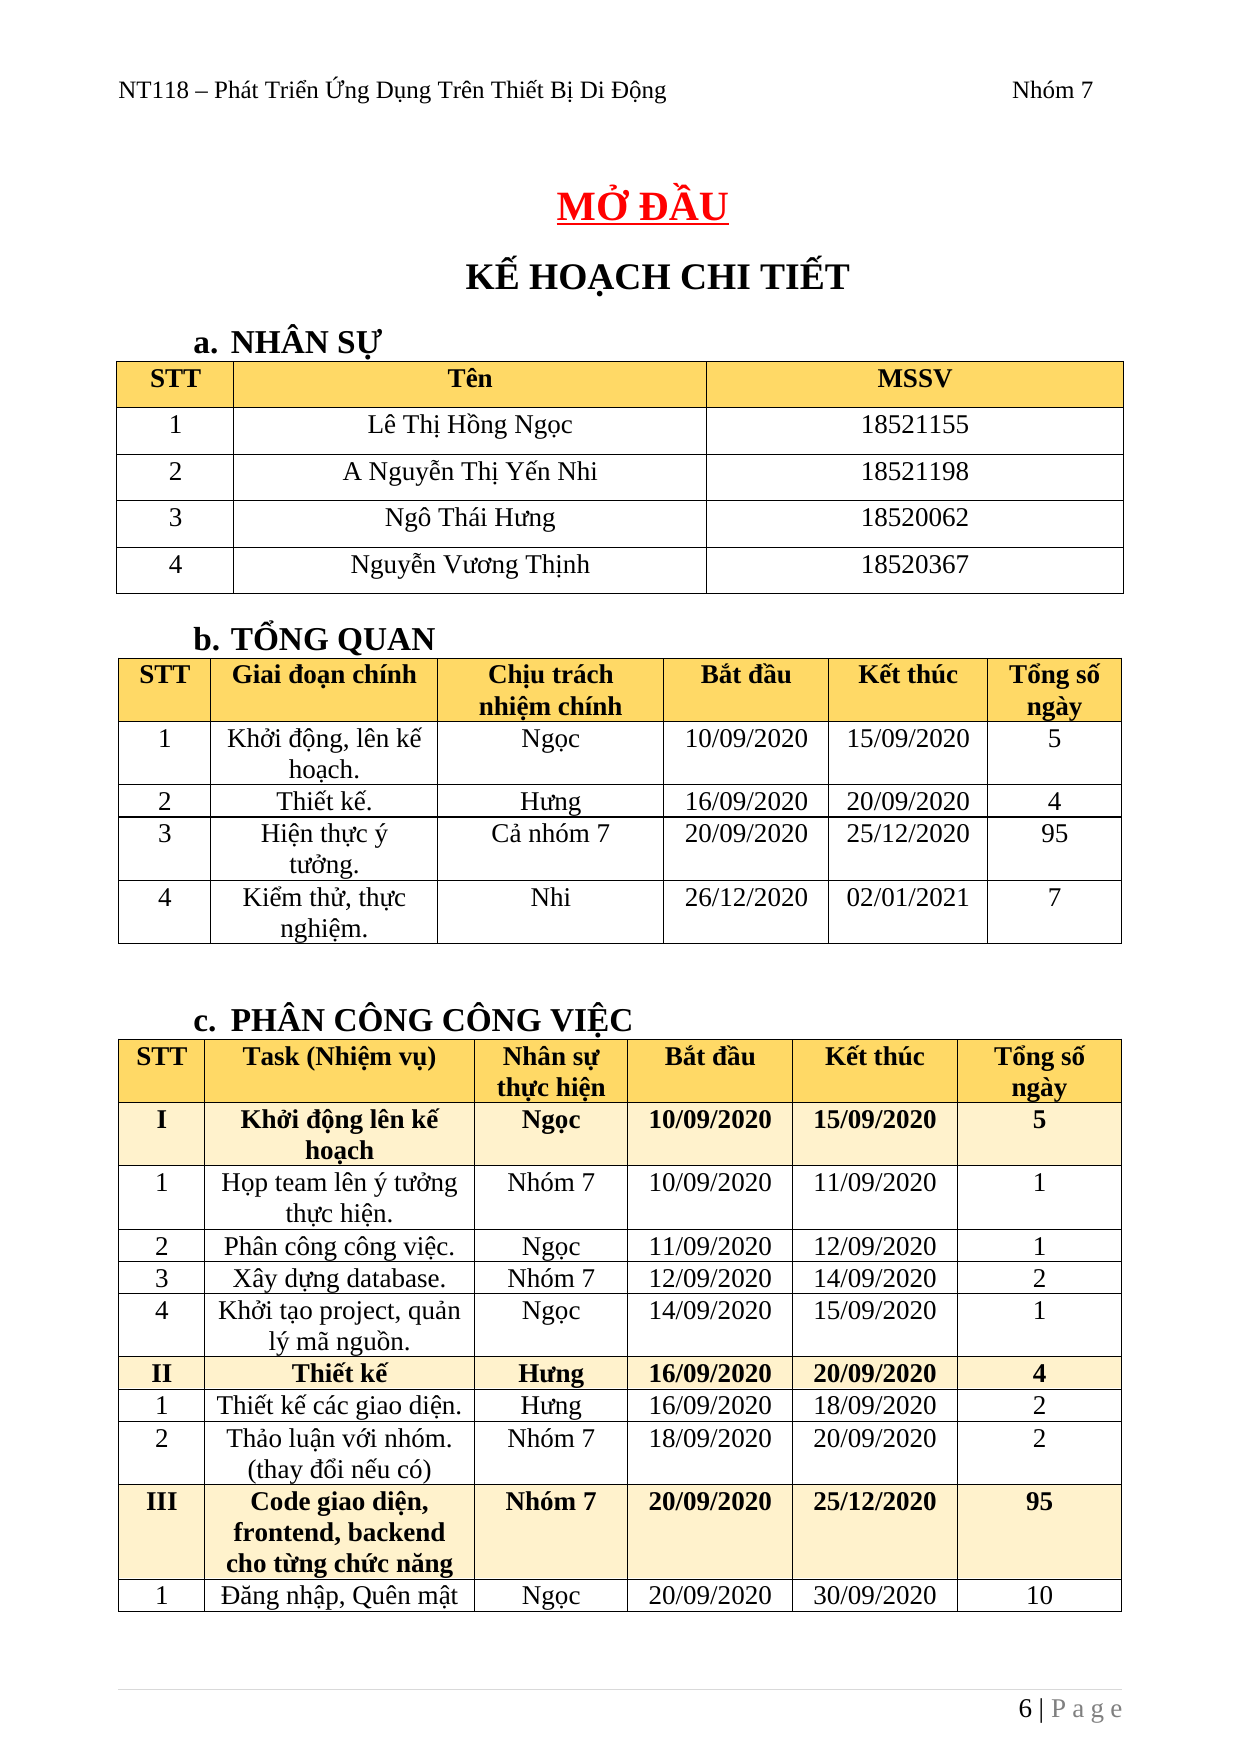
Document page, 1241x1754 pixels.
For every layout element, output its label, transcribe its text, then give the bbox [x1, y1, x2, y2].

table_cell 1 [119, 722, 210, 784]
table_cell A Nguyễn Thị Yến Nhi [234, 455, 706, 500]
table_cell 1 [119, 1580, 204, 1611]
table_cell 1 [119, 1390, 204, 1421]
table_cell 12/09/2020 [793, 1230, 957, 1261]
table_cell 3 [117, 501, 233, 547]
table_cell 10/09/2020 [628, 1103, 792, 1165]
table_cell 20/09/2020 [628, 1485, 792, 1578]
table_cell Hưng [475, 1357, 627, 1388]
table_cell 1 [958, 1230, 1121, 1261]
table_cell 20/09/2020 [664, 818, 828, 880]
subtitle PHÂN CÔNG CÔNG VIỆC [193, 1000, 1122, 1038]
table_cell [205, 1580, 474, 1611]
table_cell 20/09/2020 [793, 1357, 957, 1388]
table_cell 4 [988, 785, 1121, 816]
table_header Tổng số ngày [958, 1040, 1121, 1102]
table_cell 5 [958, 1103, 1121, 1165]
table_cell 14/09/2020 [628, 1294, 792, 1356]
table_cell 2 [119, 1230, 204, 1261]
table_cell 2 [958, 1422, 1121, 1484]
table_header Nhân sự thực hiện [475, 1040, 627, 1102]
table_cell Lê Thị Hồng Ngọc [234, 408, 706, 454]
table_header STT [119, 1040, 204, 1102]
table_cell Nhóm 7 [475, 1422, 627, 1484]
table_cell 25/12/2020 [793, 1485, 957, 1578]
table_cell Kiểm thử, thực nghiệm. [211, 881, 437, 943]
table_cell 25/12/2020 [829, 818, 987, 880]
table_header Kết thúc [793, 1040, 957, 1102]
table_cell 12/09/2020 [628, 1262, 792, 1293]
table_cell 11/09/2020 [628, 1230, 792, 1261]
table_header Giai đoạn chính [211, 659, 437, 721]
table_cell 18/09/2020 [793, 1390, 957, 1421]
table_header Kết thúc [829, 659, 987, 721]
table_cell 20/09/2020 [829, 785, 987, 816]
table_header MSSV [707, 362, 1123, 407]
table_cell 26/12/2020 [664, 881, 828, 943]
table_cell Khởi tạo project, quản lý mã nguồn. [205, 1294, 474, 1356]
table_cell 1 [958, 1294, 1121, 1356]
table_cell 2 [958, 1390, 1121, 1421]
table_cell 95 [988, 818, 1121, 880]
table_header Bắt đầu [628, 1040, 792, 1102]
table_cell 5 [988, 722, 1121, 784]
table_header Bắt đầu [664, 659, 828, 721]
table_cell 15/09/2020 [793, 1294, 957, 1356]
table_cell 14/09/2020 [793, 1262, 957, 1293]
subtitle TỔNG QUAN [193, 619, 1122, 657]
table_cell 4 [119, 881, 210, 943]
table_header Chịu trách nhiệm chính [438, 659, 663, 721]
table_cell 18520062 [707, 501, 1123, 547]
table_cell 11/09/2020 [793, 1166, 957, 1228]
table_cell 2 [958, 1262, 1121, 1293]
table_header STT [117, 362, 233, 407]
table_cell 4 [119, 1294, 204, 1356]
table_cell Nhi [438, 881, 663, 943]
table_cell 18521198 [707, 455, 1123, 500]
table_cell Ngọc [475, 1294, 627, 1356]
table_cell 30/09/2020 [793, 1580, 957, 1611]
table_cell 18/09/2020 [628, 1422, 792, 1484]
table_header Task (Nhiệm vụ) [205, 1040, 474, 1102]
table_cell 10/09/2020 [628, 1166, 792, 1228]
table_cell Họp team lên ý tưởng thực hiện. [205, 1166, 474, 1228]
table_cell Nhóm 7 [475, 1262, 627, 1293]
table_cell 1 [117, 408, 233, 454]
table_cell II [119, 1357, 204, 1388]
table_cell Xây dựng database. [205, 1262, 474, 1293]
table_cell 3 [119, 818, 210, 880]
table_cell Nhóm 7 [475, 1166, 627, 1228]
table_cell III [119, 1485, 204, 1578]
table_cell Ngọc [475, 1580, 627, 1611]
table_cell 2 [119, 1422, 204, 1484]
table_cell 4 [958, 1357, 1121, 1388]
table_cell 18520367 [707, 548, 1123, 593]
table_cell 16/09/2020 [628, 1390, 792, 1421]
table_cell 4 [117, 548, 233, 593]
table_cell Thảo luận với nhóm. (thay đổi nếu có) [205, 1422, 474, 1484]
subtitle NHÂN SỰ [193, 322, 1122, 361]
table_cell 95 [958, 1485, 1121, 1578]
table_cell Cả nhóm 7 [438, 818, 663, 880]
table_cell Hưng [438, 785, 663, 816]
table_cell Nguyễn Vương Thịnh [234, 548, 706, 593]
table_cell 20/09/2020 [793, 1422, 957, 1484]
table_cell Thiết kế các giao diện. [205, 1390, 474, 1421]
table_cell Code giao diện, frontend, backend cho từng chức năng [205, 1485, 474, 1578]
table_cell 7 [988, 881, 1121, 943]
subtitle MỞ ĐẦU [163, 181, 1122, 229]
table_cell Ngọc [475, 1230, 627, 1261]
table_cell 16/09/2020 [628, 1357, 792, 1388]
table_cell Ngọc [438, 722, 663, 784]
table_cell Ngọc [475, 1103, 627, 1165]
table_cell 1 [119, 1166, 204, 1228]
table_cell 15/09/2020 [793, 1103, 957, 1165]
table_cell Thiết kế. [211, 785, 437, 816]
table_cell Thiết kế [205, 1357, 474, 1388]
table_cell 15/09/2020 [829, 722, 987, 784]
table_cell Khởi động, lên kế hoạch. [211, 722, 437, 784]
table_cell 1 [958, 1166, 1121, 1228]
table_cell Ngô Thái Hưng [234, 501, 706, 547]
table_cell Phân công công việc. [205, 1230, 474, 1261]
table_cell 10/09/2020 [664, 722, 828, 784]
table_cell Hiện thực ý tưởng. [211, 818, 437, 880]
table_cell Nhóm 7 [475, 1485, 627, 1578]
table_cell 20/09/2020 [628, 1580, 792, 1611]
table_cell Khởi động lên kế hoạch [205, 1103, 474, 1165]
table_cell 10 [958, 1580, 1121, 1611]
table_cell 2 [119, 785, 210, 816]
subtitle KẾ HOẠCH CHI TIẾT [193, 254, 1122, 297]
table_cell 3 [119, 1262, 204, 1293]
table_cell 18521155 [707, 408, 1123, 454]
table_header Tên [234, 362, 706, 407]
table_header Tổng số ngày [988, 659, 1121, 721]
table_cell 02/01/2021 [829, 881, 987, 943]
table_cell 2 [117, 455, 233, 500]
table_header STT [119, 659, 210, 721]
table_cell I [119, 1103, 204, 1165]
table_cell Hưng [475, 1390, 627, 1421]
table_cell 16/09/2020 [664, 785, 828, 816]
